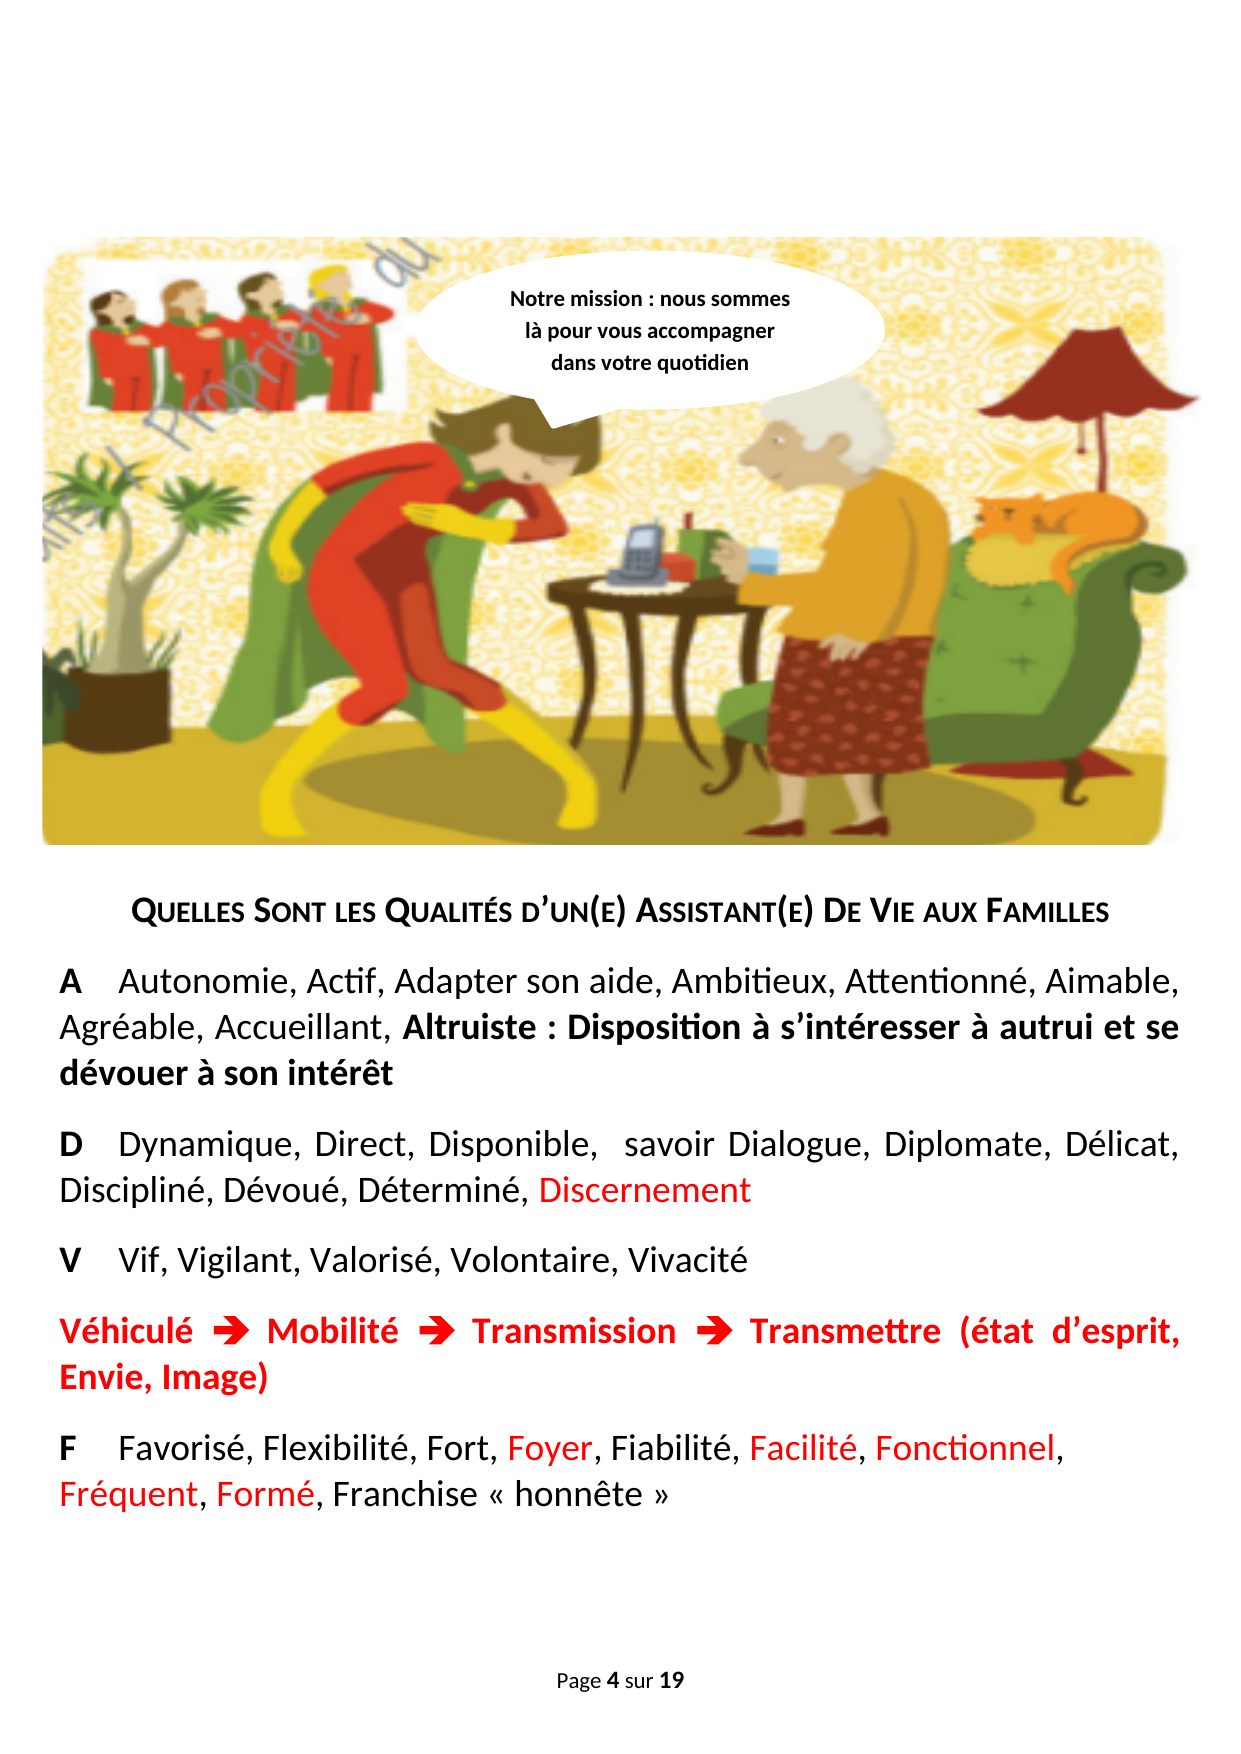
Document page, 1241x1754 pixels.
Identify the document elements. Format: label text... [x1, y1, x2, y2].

text Véhiculé Mobilité Transmission Transmettre (état d’esprit, Envie, Image) [59, 1307, 1181, 1399]
text F Favorisé, Flexibilité, Fort, Foyer, Fiabilité, Facilité, Fonctionnel, Fréquent, Formé, Franchise « honnête » [59, 1424, 1181, 1516]
text A Autonomie, Actif, Adapter son aide, Ambitieux, Attentionné, Aimable, Agréable, Accueillant, Altruiste : Disposition à s’intéresser à autrui et se dévouer à son intérêt [59, 957, 1181, 1095]
text D Dynamique, Direct, Disponible, savoir Dialogue, Diplomate, Délicat, Discipliné, Dévoué, Déterminé, Discernement [59, 1120, 1181, 1211]
picture [42, 237, 1202, 845]
text Quelles Sont les Qualités d’un(e) Assistant(e) De Vie aux Familles [59, 886, 1181, 932]
text V Vif, Vigilant, Valorisé, Volontaire, Vivacité [59, 1236, 1181, 1282]
